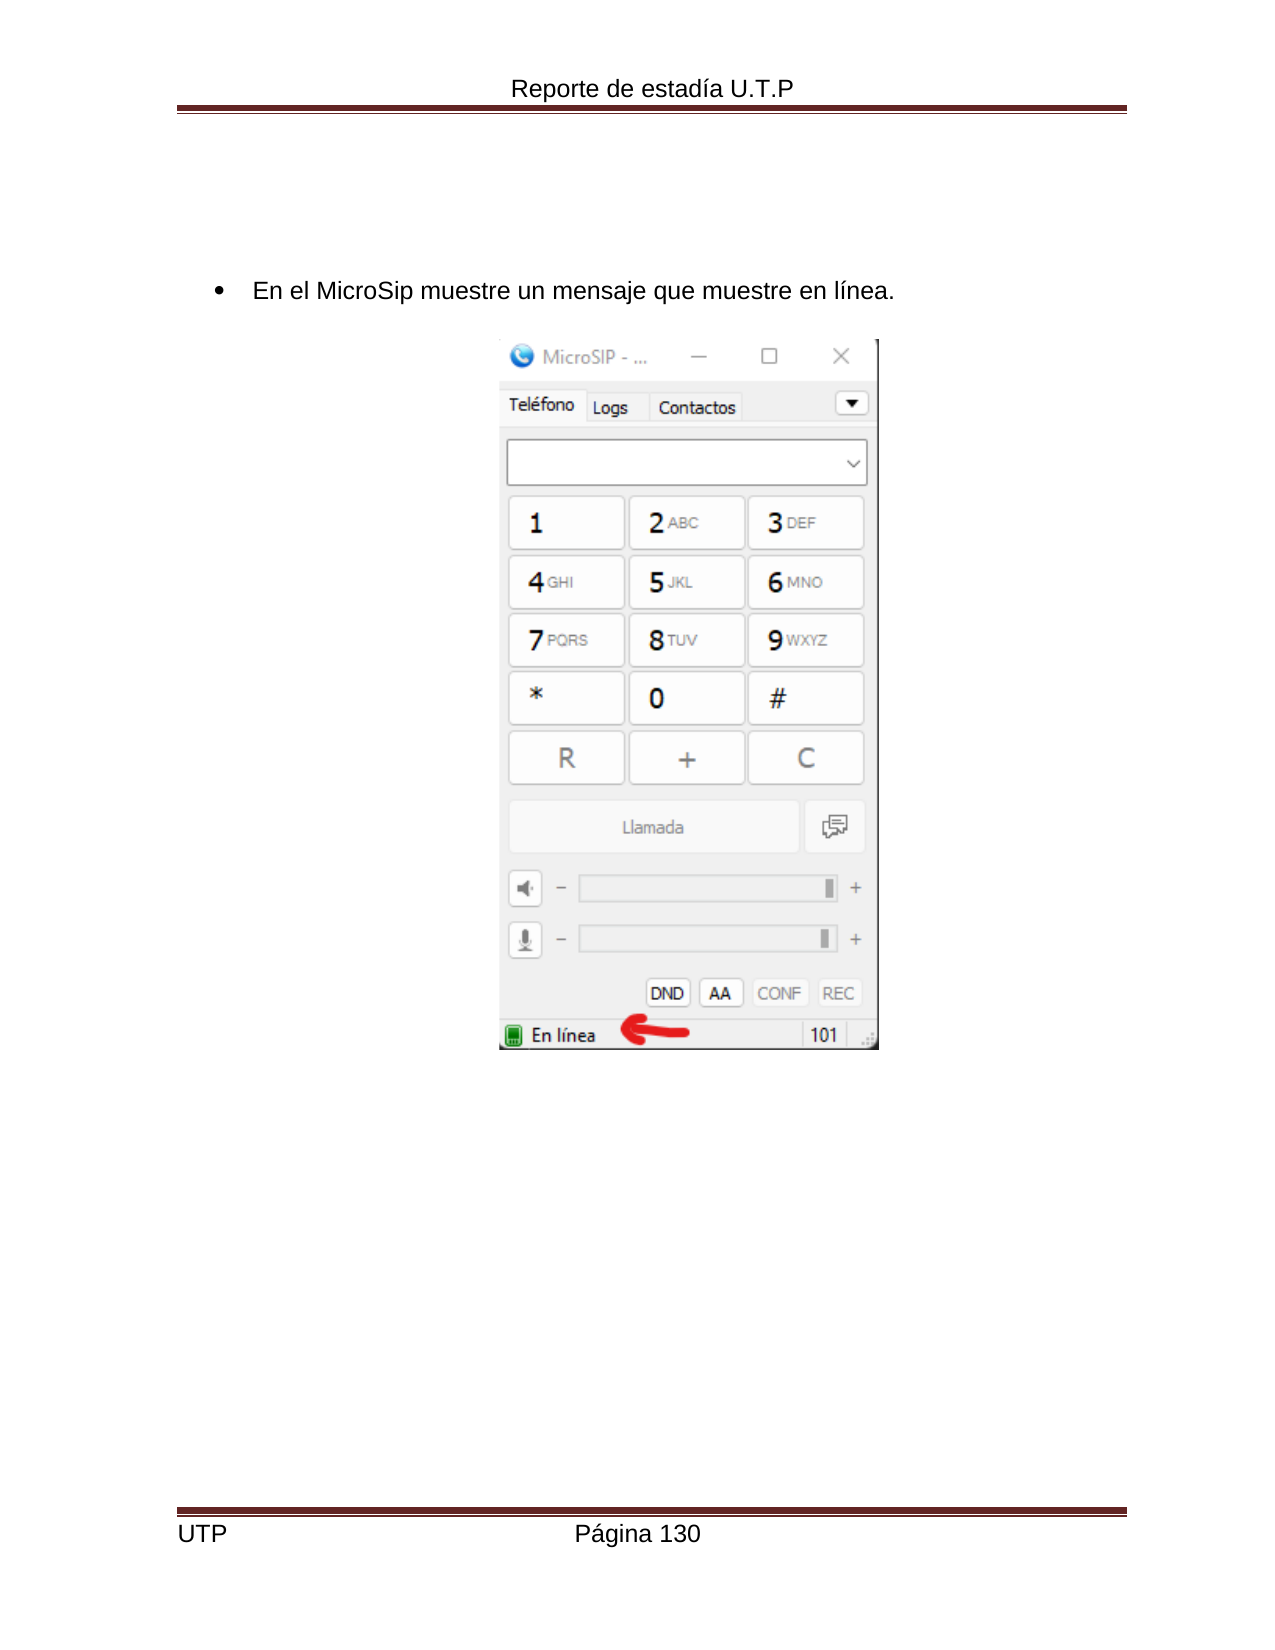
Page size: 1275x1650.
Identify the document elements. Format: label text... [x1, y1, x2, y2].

picture [499, 339, 879, 1050]
list En el MicroSip muestre un mensaje que muestre en línea. [215, 276, 1127, 304]
